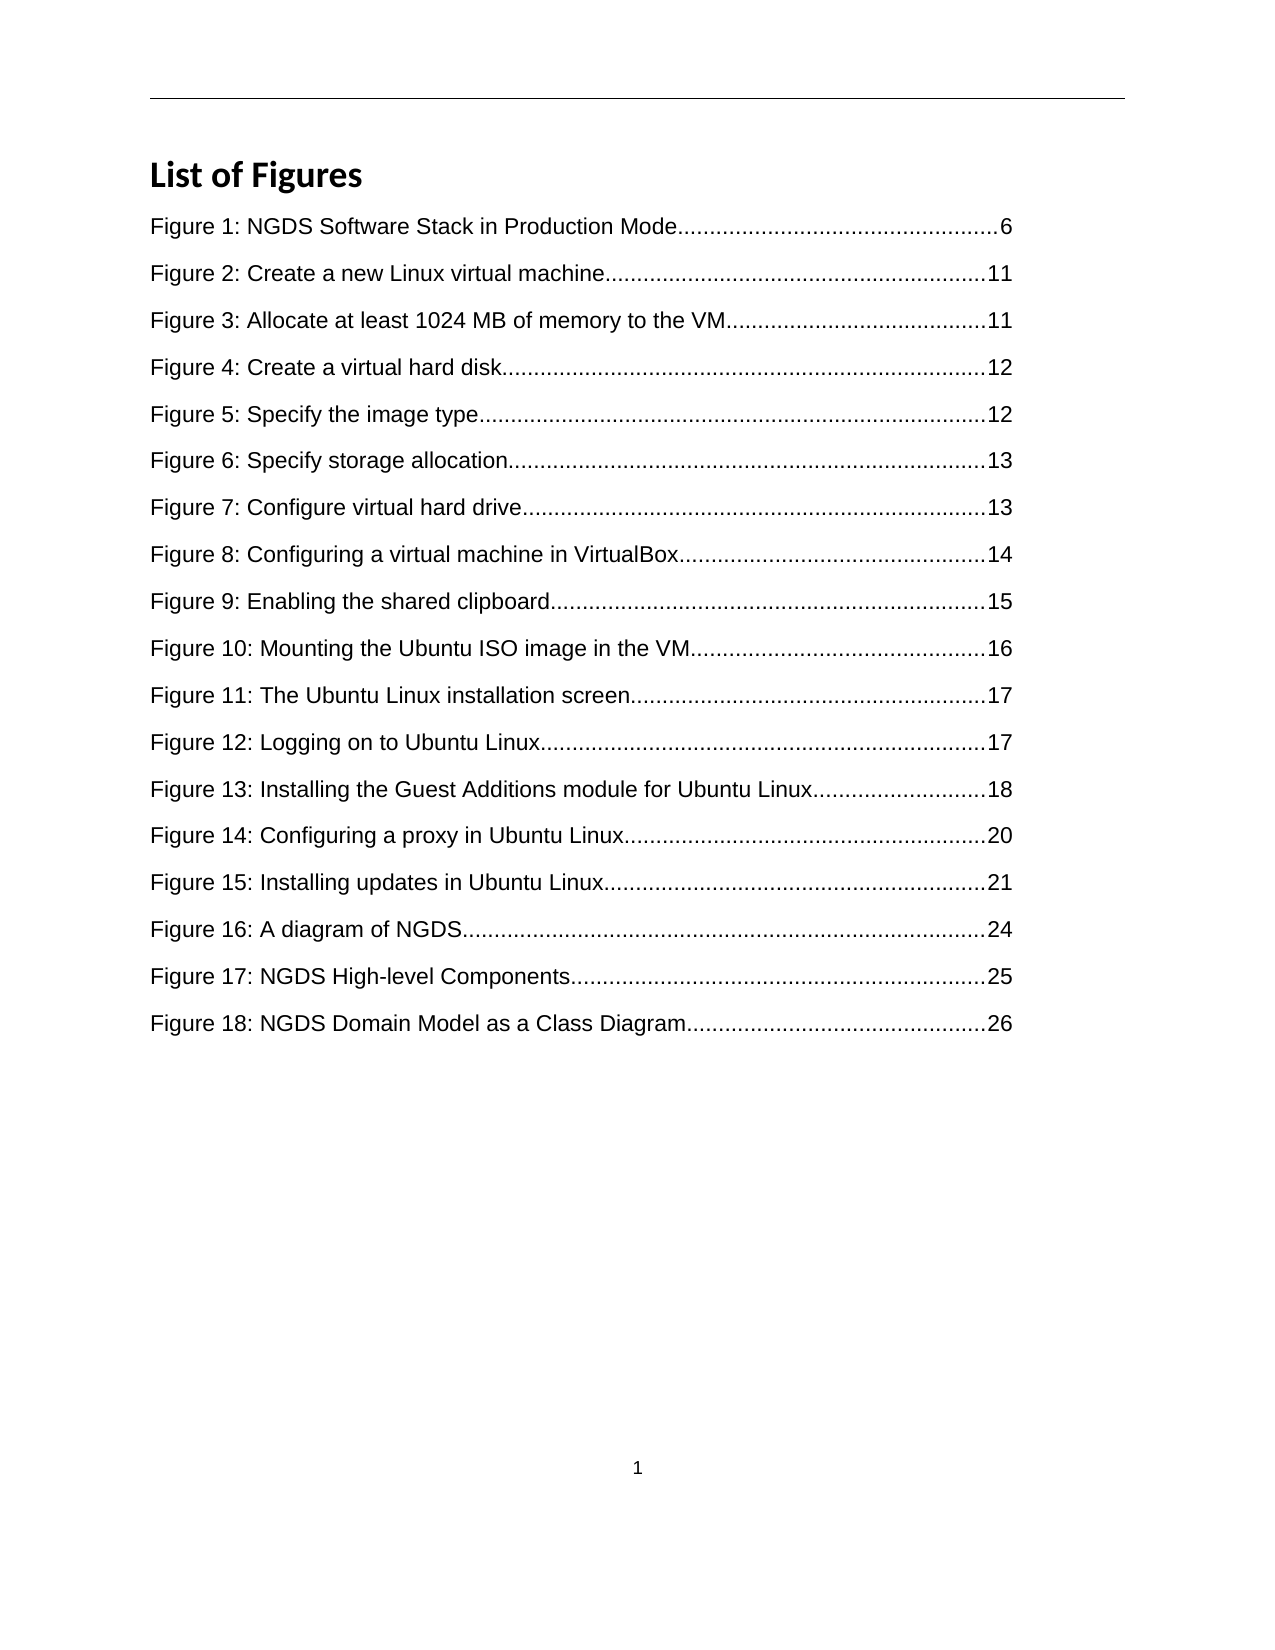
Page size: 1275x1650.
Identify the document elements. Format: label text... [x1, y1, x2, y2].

text Figure 15: Installing updates in Ubuntu Linux 21 [150, 869, 1125, 896]
text Figure 12: Logging on to Ubuntu Linux 17 [150, 729, 1125, 755]
text Figure 8: Configuring a virtual machine in VirtualBox 14 [150, 541, 1125, 567]
text Figure 14: Configuring a proxy in Ubuntu Linux 20 [150, 822, 1125, 849]
text Figure 11: The Ubuntu Linux installation screen 17 [150, 682, 1125, 708]
text Figure 9: Enabling the shared clipboard 15 [150, 588, 1125, 614]
text Figure 10: Mounting the Ubuntu ISO image in the VM 16 [150, 635, 1125, 661]
text Figure 5: Specify the image type 12 [150, 401, 1125, 427]
text Figure 1: NGDS Software Stack in Production Mode 6 [150, 213, 1125, 239]
text Figure 7: Configure virtual hard drive 13 [150, 494, 1125, 521]
text Figure 18: NGDS Domain Model as a Class Diagram 26 [150, 1010, 1125, 1036]
text Figure 3: Allocate at least 1024 MB of memory to the VM 11 [150, 307, 1125, 333]
subtitle List of Figures [150, 151, 1125, 196]
text Figure 16: A diagram of NGDS 24 [150, 916, 1125, 942]
text Figure 2: Create a new Linux virtual machine 11 [150, 260, 1125, 286]
text Figure 13: Installing the Guest Additions module for Ubuntu Linux 18 [150, 776, 1125, 802]
text Figure 17: NGDS High-level Components 25 [150, 963, 1125, 989]
text Figure 4: Create a virtual hard disk 12 [150, 354, 1125, 380]
text Figure 6: Specify storage allocation 13 [150, 447, 1125, 474]
